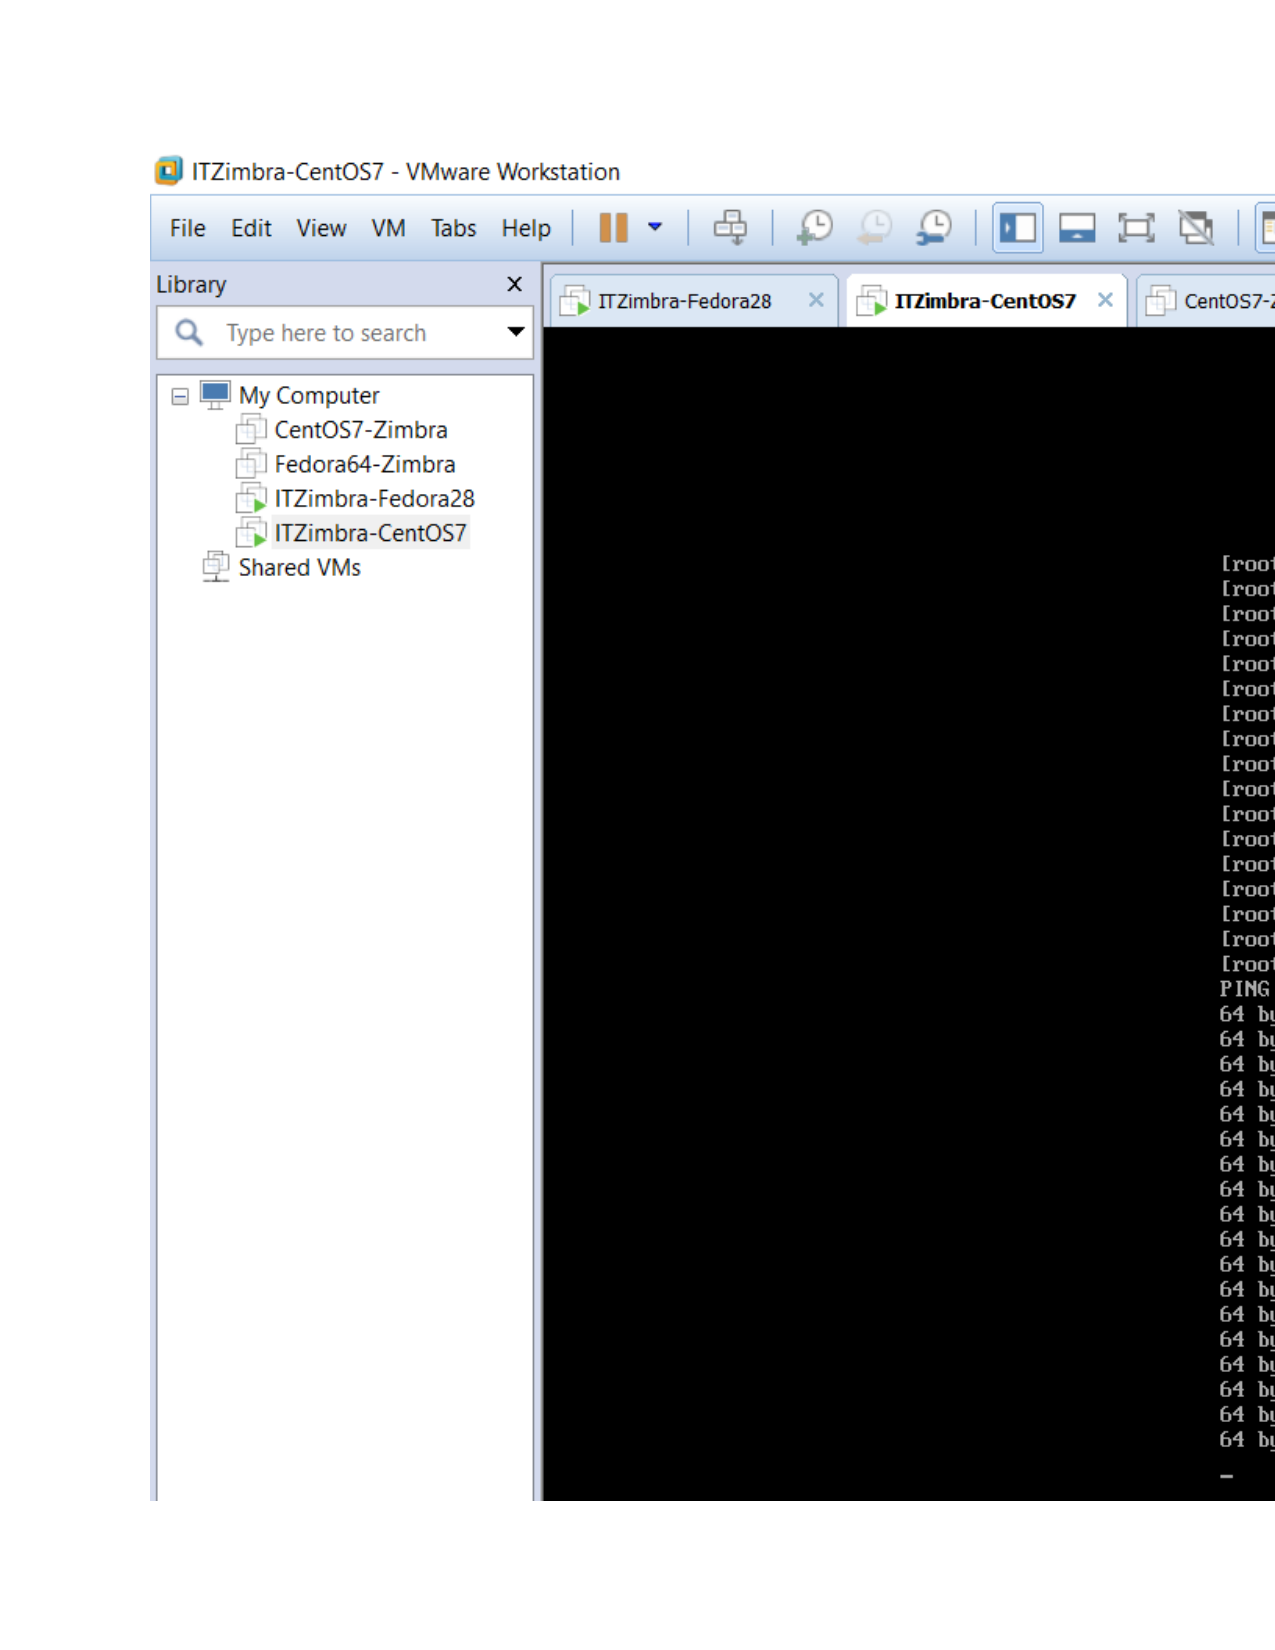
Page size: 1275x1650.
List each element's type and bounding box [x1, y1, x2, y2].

picture [150, 150, 1275, 1501]
